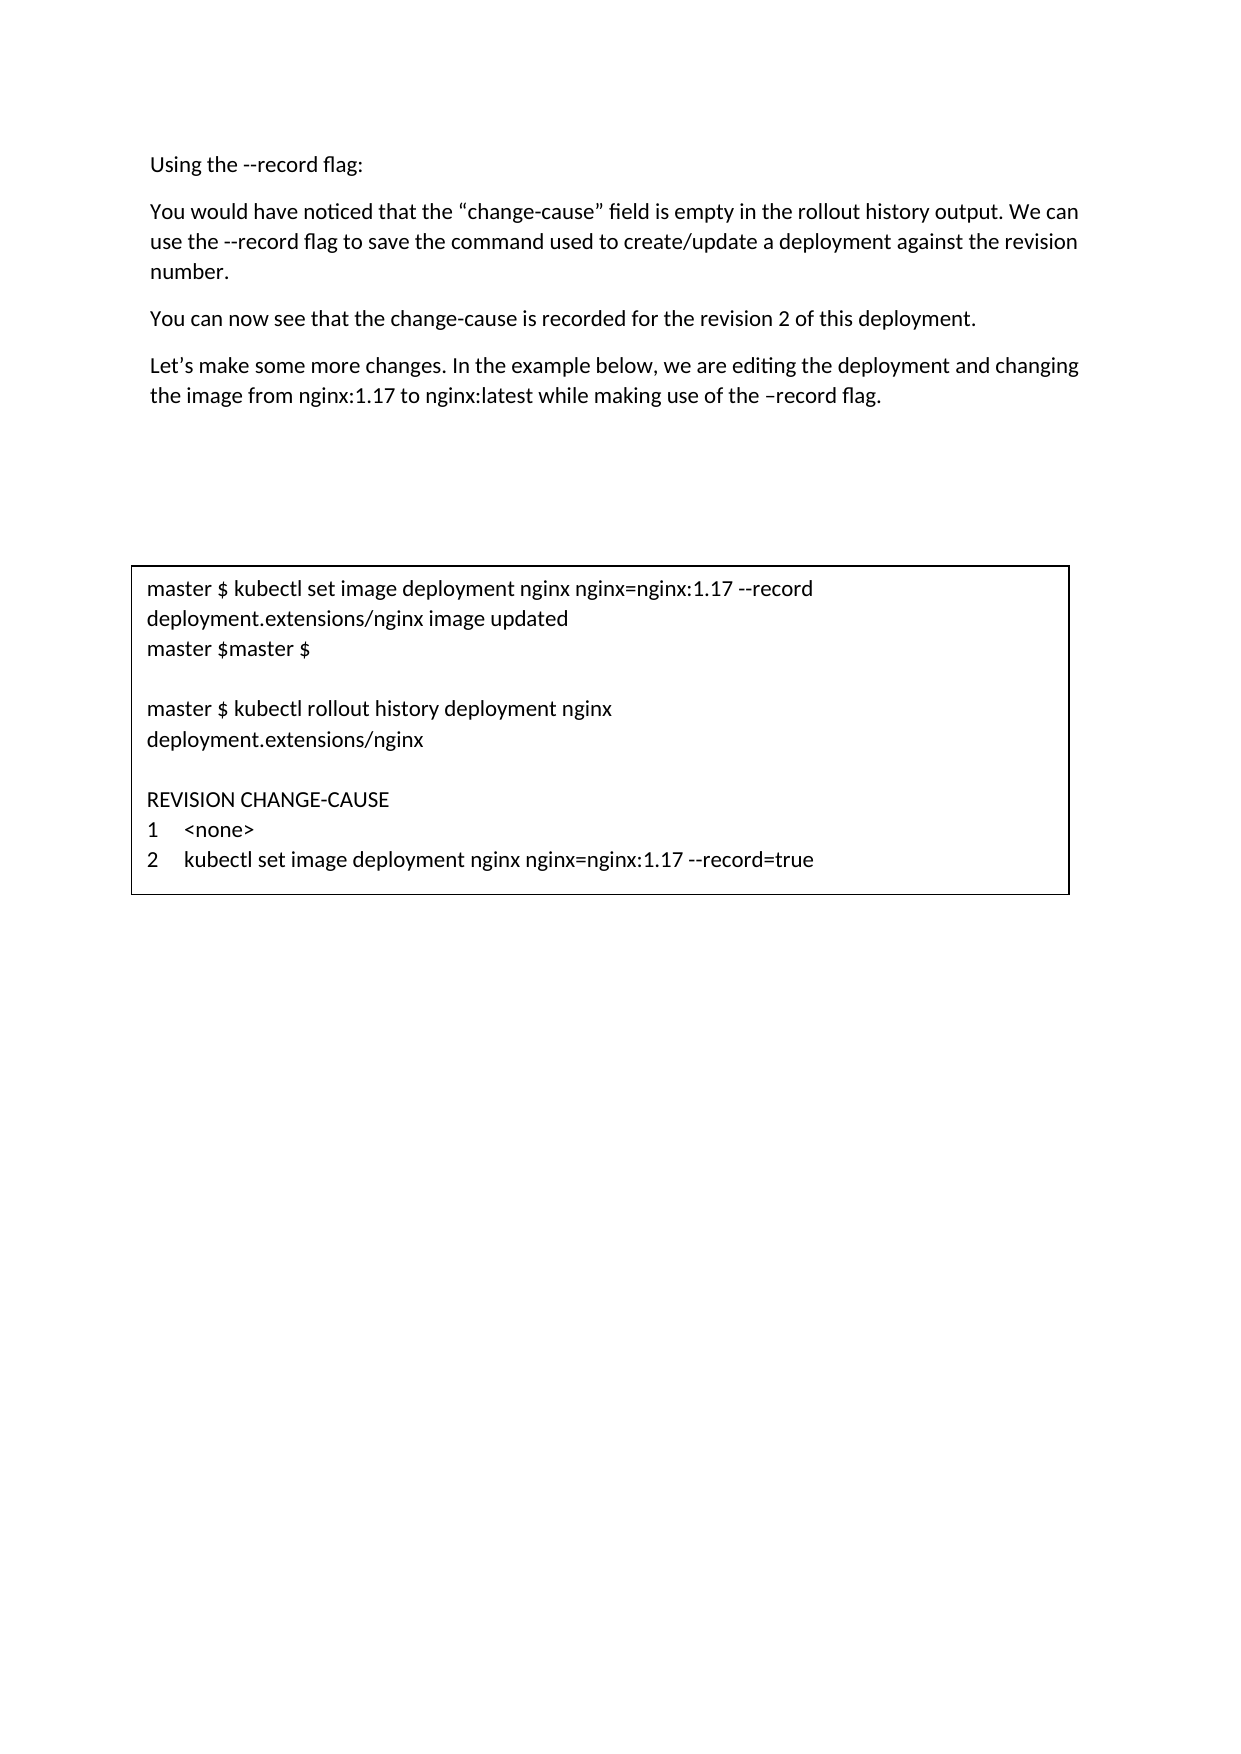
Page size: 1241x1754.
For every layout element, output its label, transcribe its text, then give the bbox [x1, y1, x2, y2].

text Let’s make some more changes. In the example below, we are editing the deployment and changing the image from nginx:1.17 to nginx:latest while making use of the –record flag. [150, 351, 1090, 409]
text Using the --record flag: [150, 150, 1090, 178]
text You would have noticed that the “change-cause” field is empty in the rollout history output. We can use the --record flag to save the command used to create/update a deployment against the revision number. [150, 197, 1090, 285]
text You can now see that the change-cause is recorded for the revision 2 of this deployment. [150, 304, 1090, 332]
